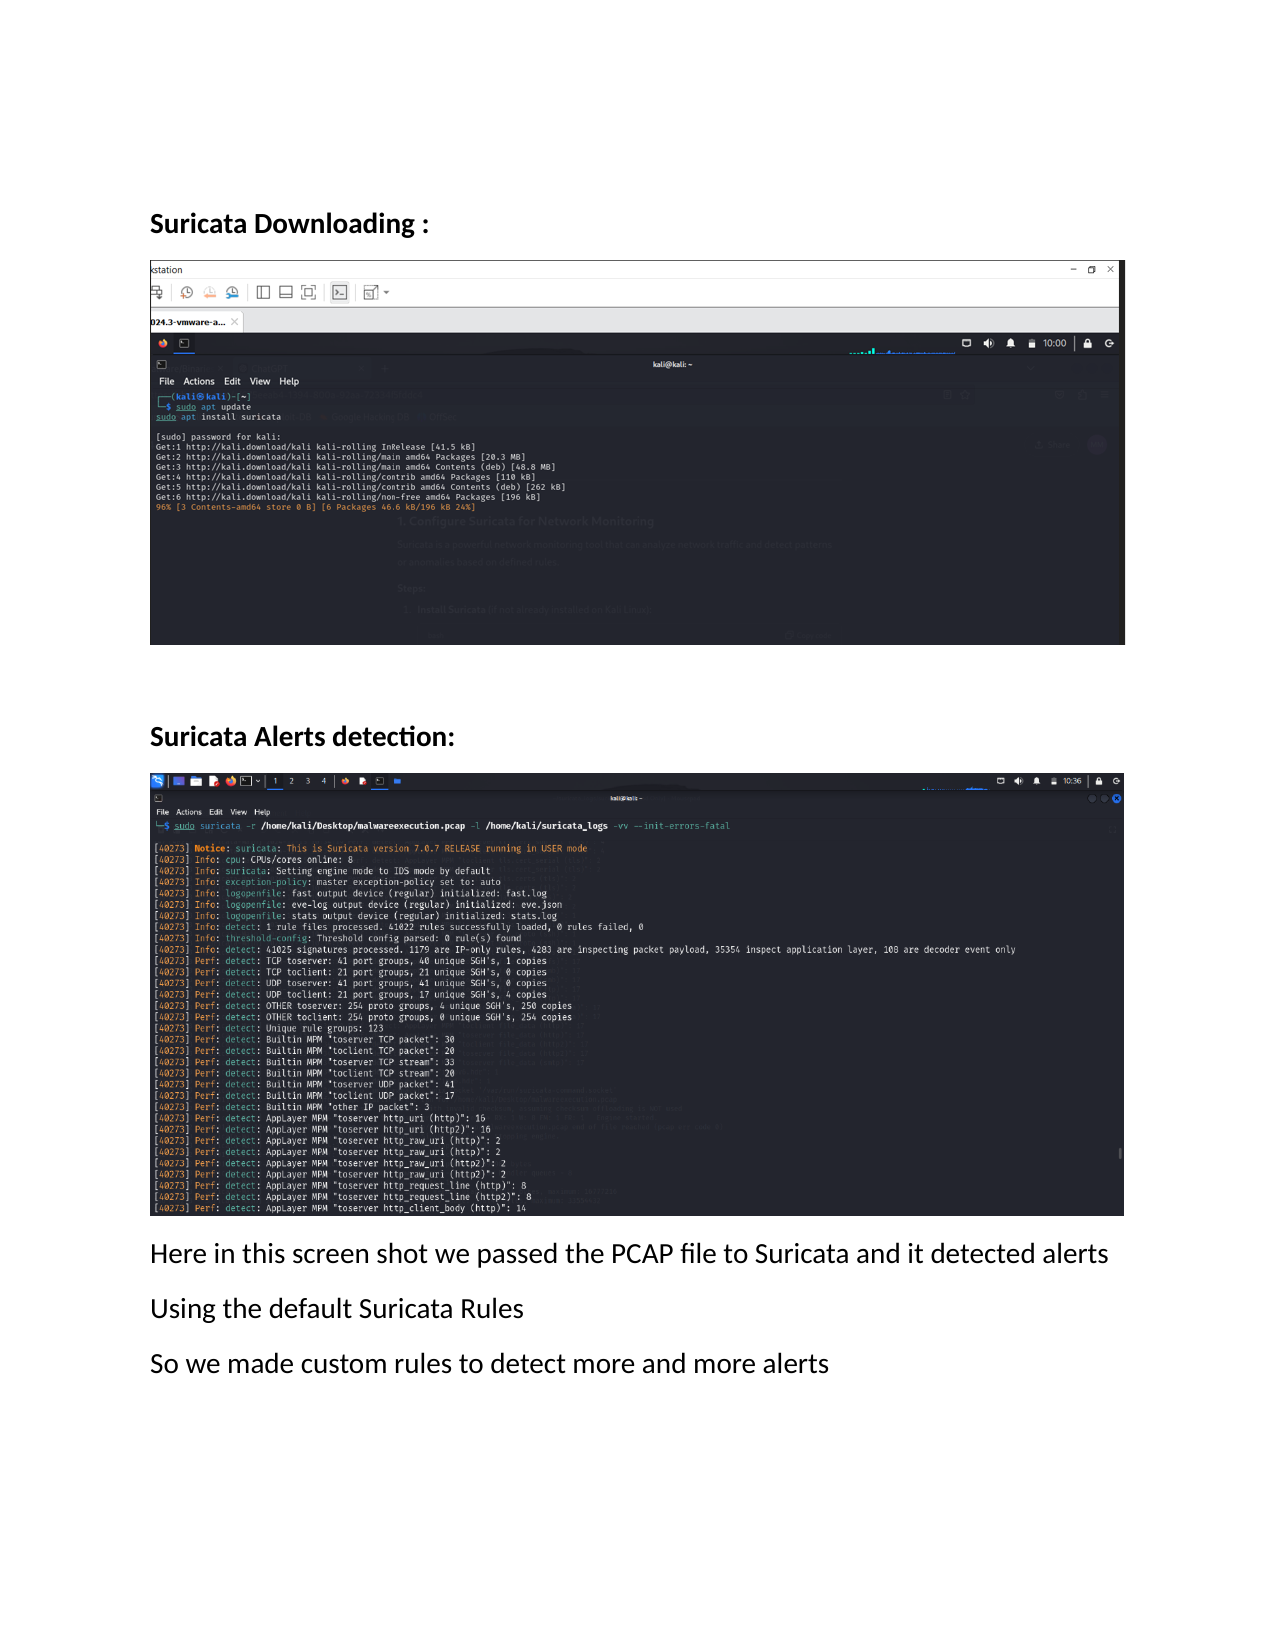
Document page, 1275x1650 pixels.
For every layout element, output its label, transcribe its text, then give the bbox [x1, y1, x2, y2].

text Suricata Downloading : [150, 205, 1125, 241]
picture [150, 773, 1124, 1216]
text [150, 1345, 1125, 1458]
picture [150, 260, 1125, 645]
text Here in this screen shot we passed the PCAP file to Suricata and it detected alerts [150, 1235, 1125, 1271]
text Using the default Suricata Rules [150, 1290, 1125, 1326]
text Suricata Alerts detection: [150, 718, 1125, 754]
